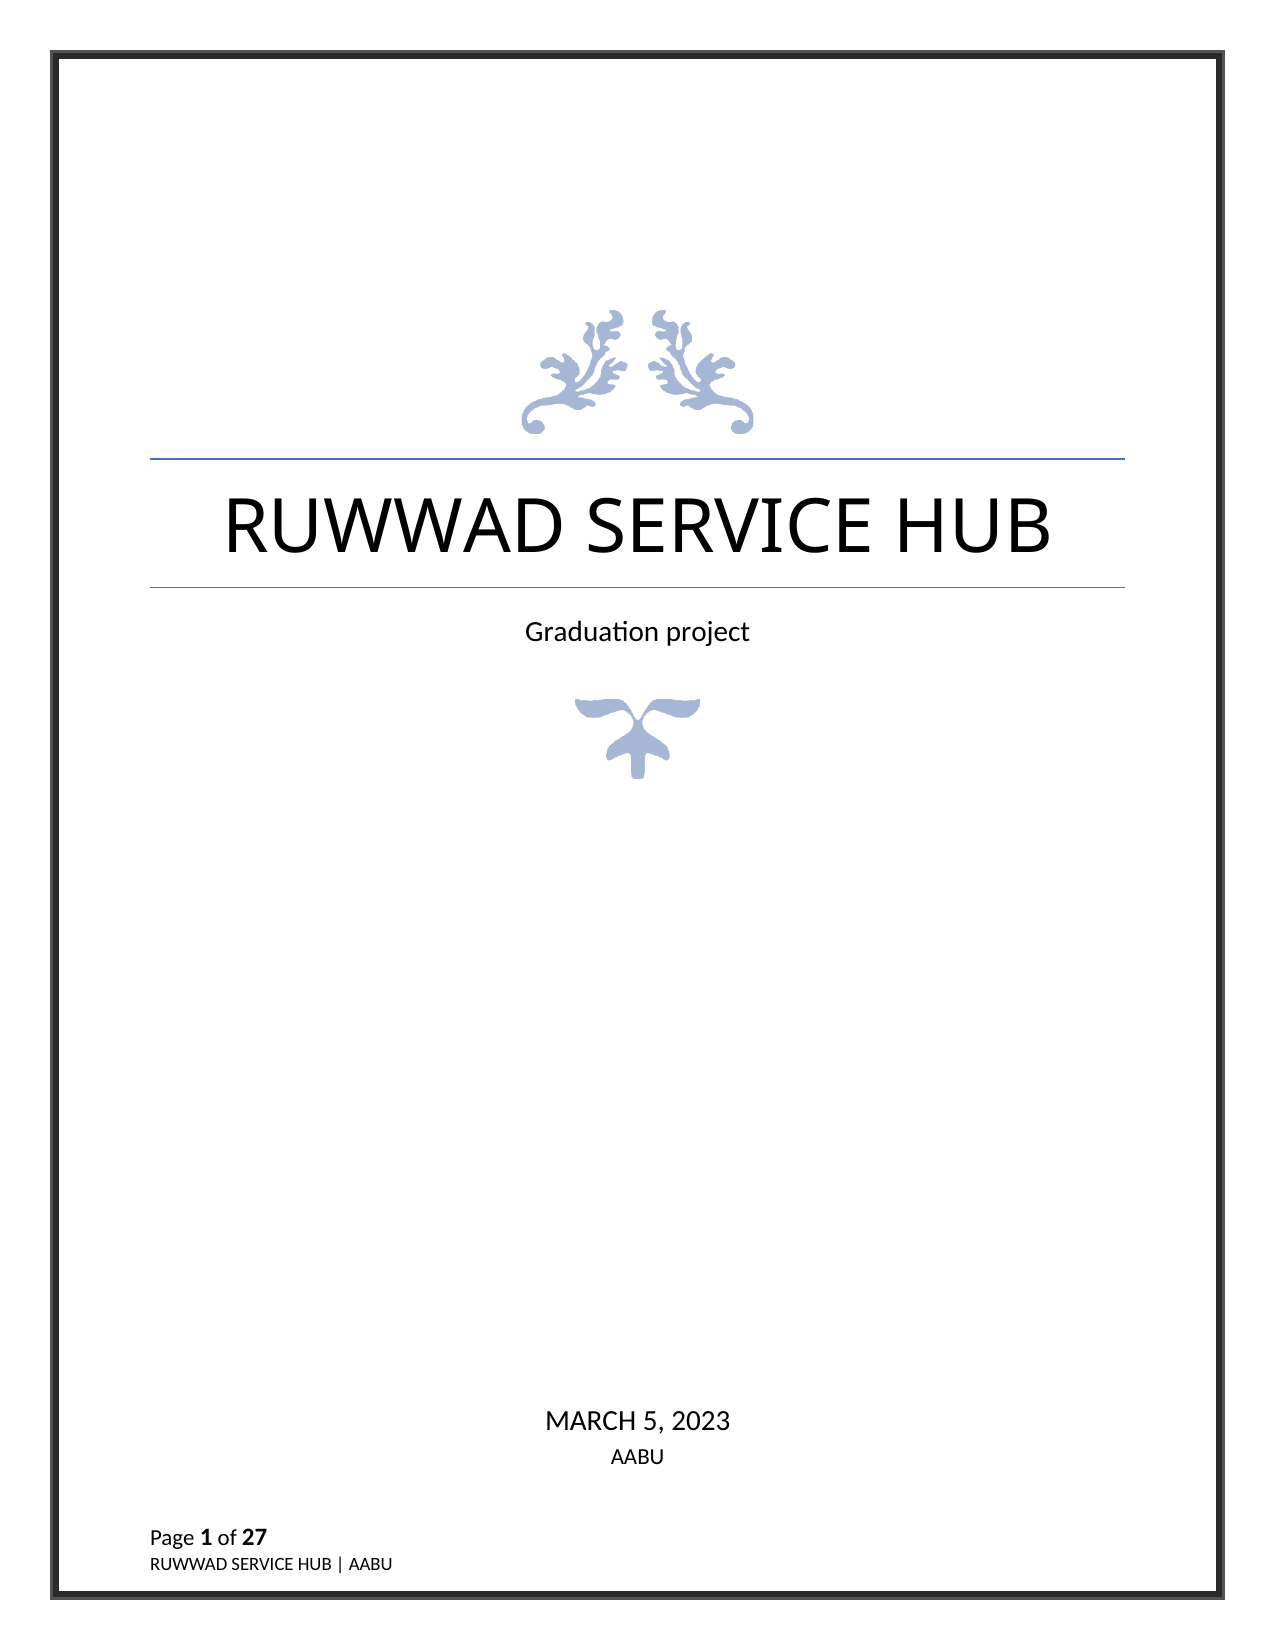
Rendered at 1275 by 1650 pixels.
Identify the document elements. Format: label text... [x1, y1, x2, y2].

text Graduation project [150, 613, 1125, 649]
text Ruwwad SErvice hub [150, 460, 1125, 587]
